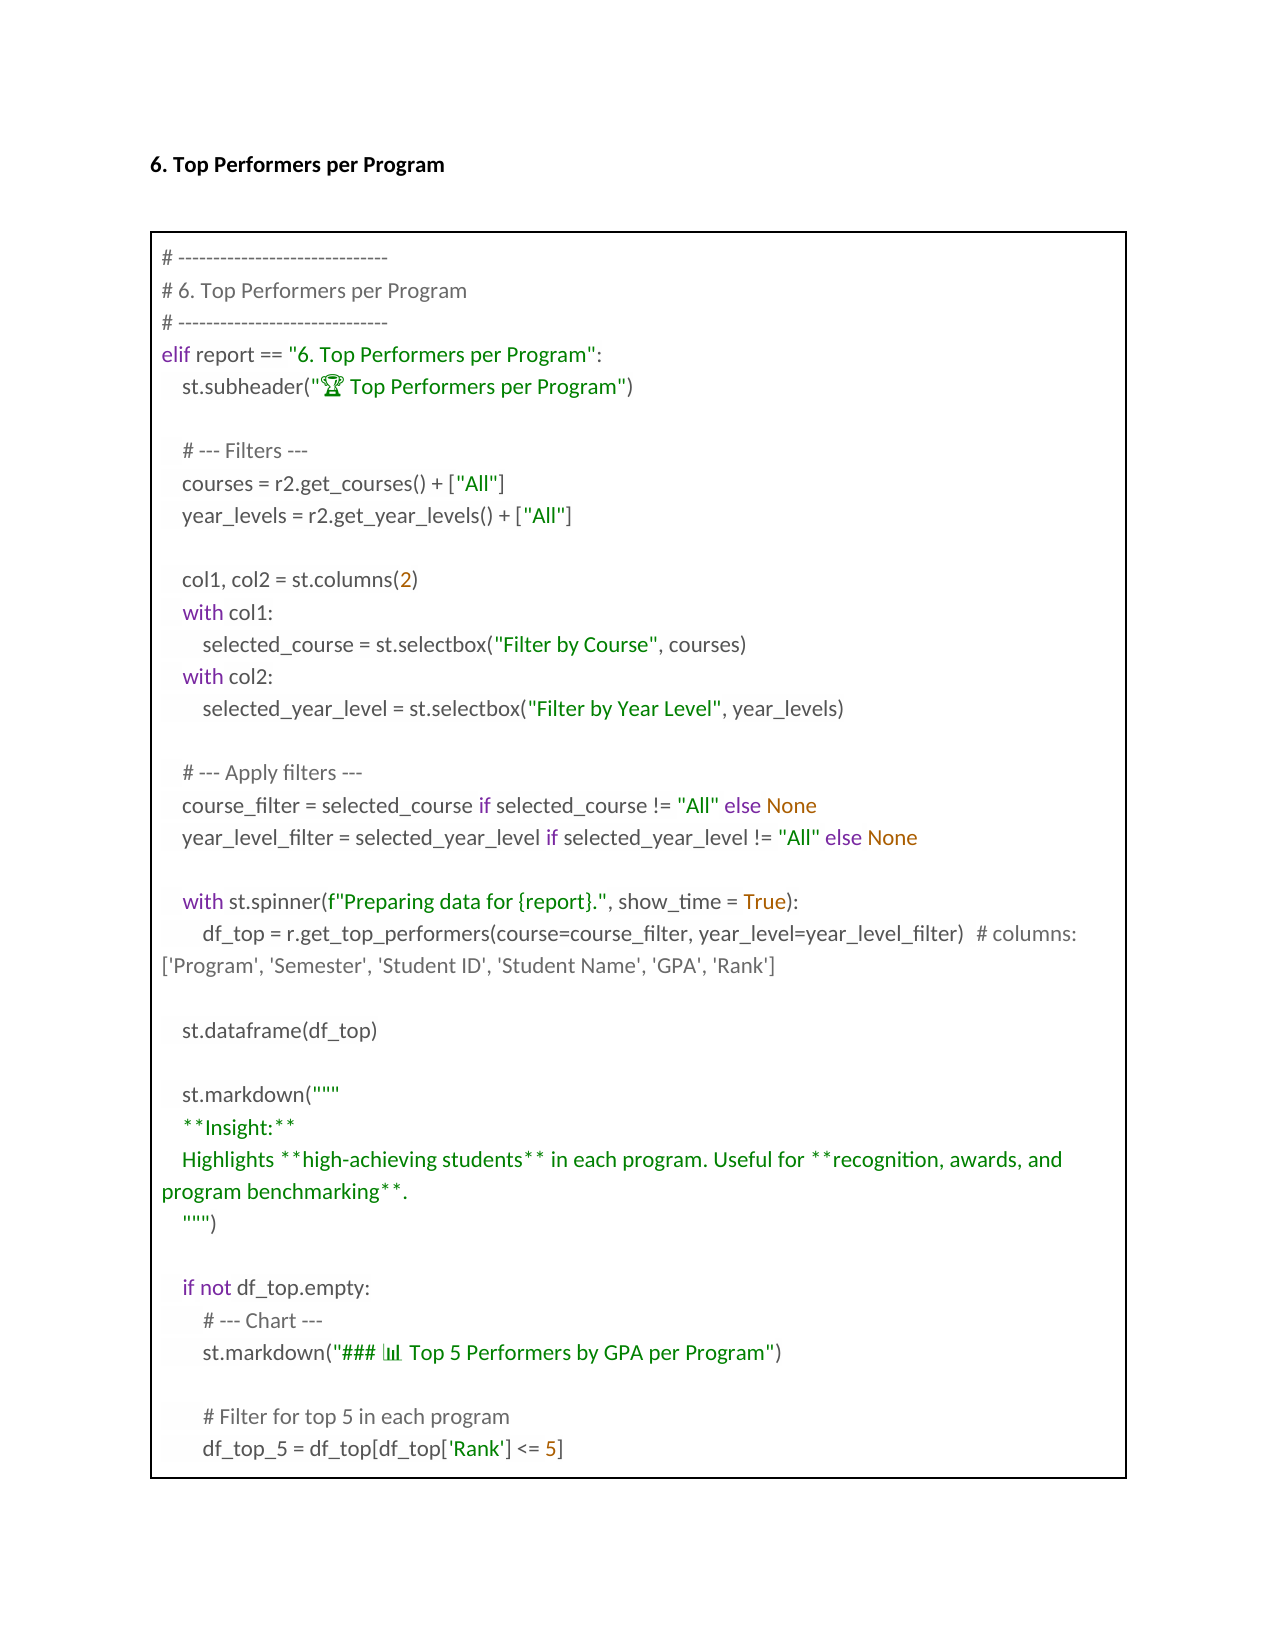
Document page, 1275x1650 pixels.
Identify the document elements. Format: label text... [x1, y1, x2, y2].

subtitle 6. Top Performers per Program [150, 150, 1125, 178]
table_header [152, 233, 1125, 1477]
